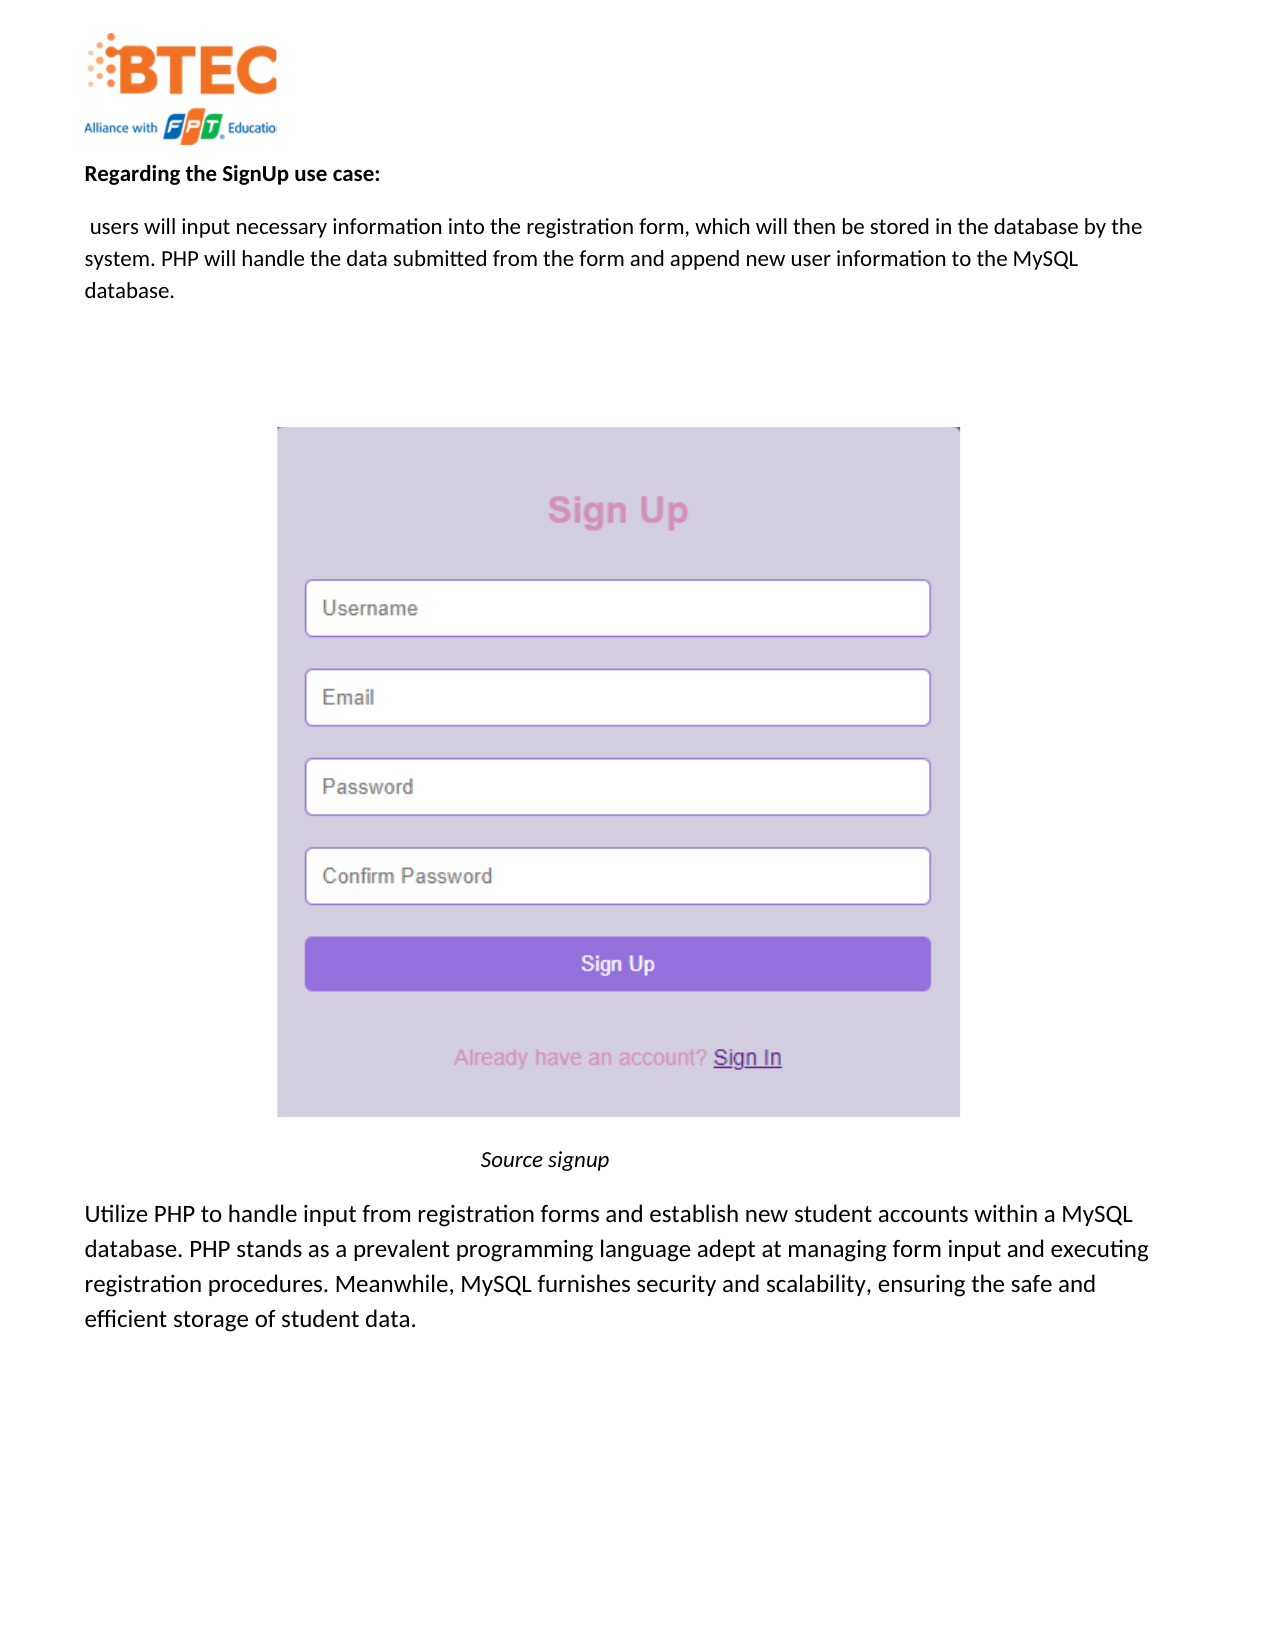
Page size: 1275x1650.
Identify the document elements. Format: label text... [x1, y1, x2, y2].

picture [84, 33, 277, 145]
text users will input necessary information into the registration form, which will then be stored in the database by the system. PHP will handle the data submitted from the form and append new user information to the MySQL database. [84, 212, 1153, 304]
text Regarding the SignUp use case: [84, 159, 1153, 187]
text Utilize PHP to handle input from registration forms and establish new student accounts within a MySQL database. PHP stands as a prevalent programming language adept at managing form input and executing registration procedures. Meanwhile, MySQL furnishes security and scalability, ensuring the safe and efficient storage of student data. [84, 1198, 1153, 1334]
picture [277, 427, 961, 1117]
